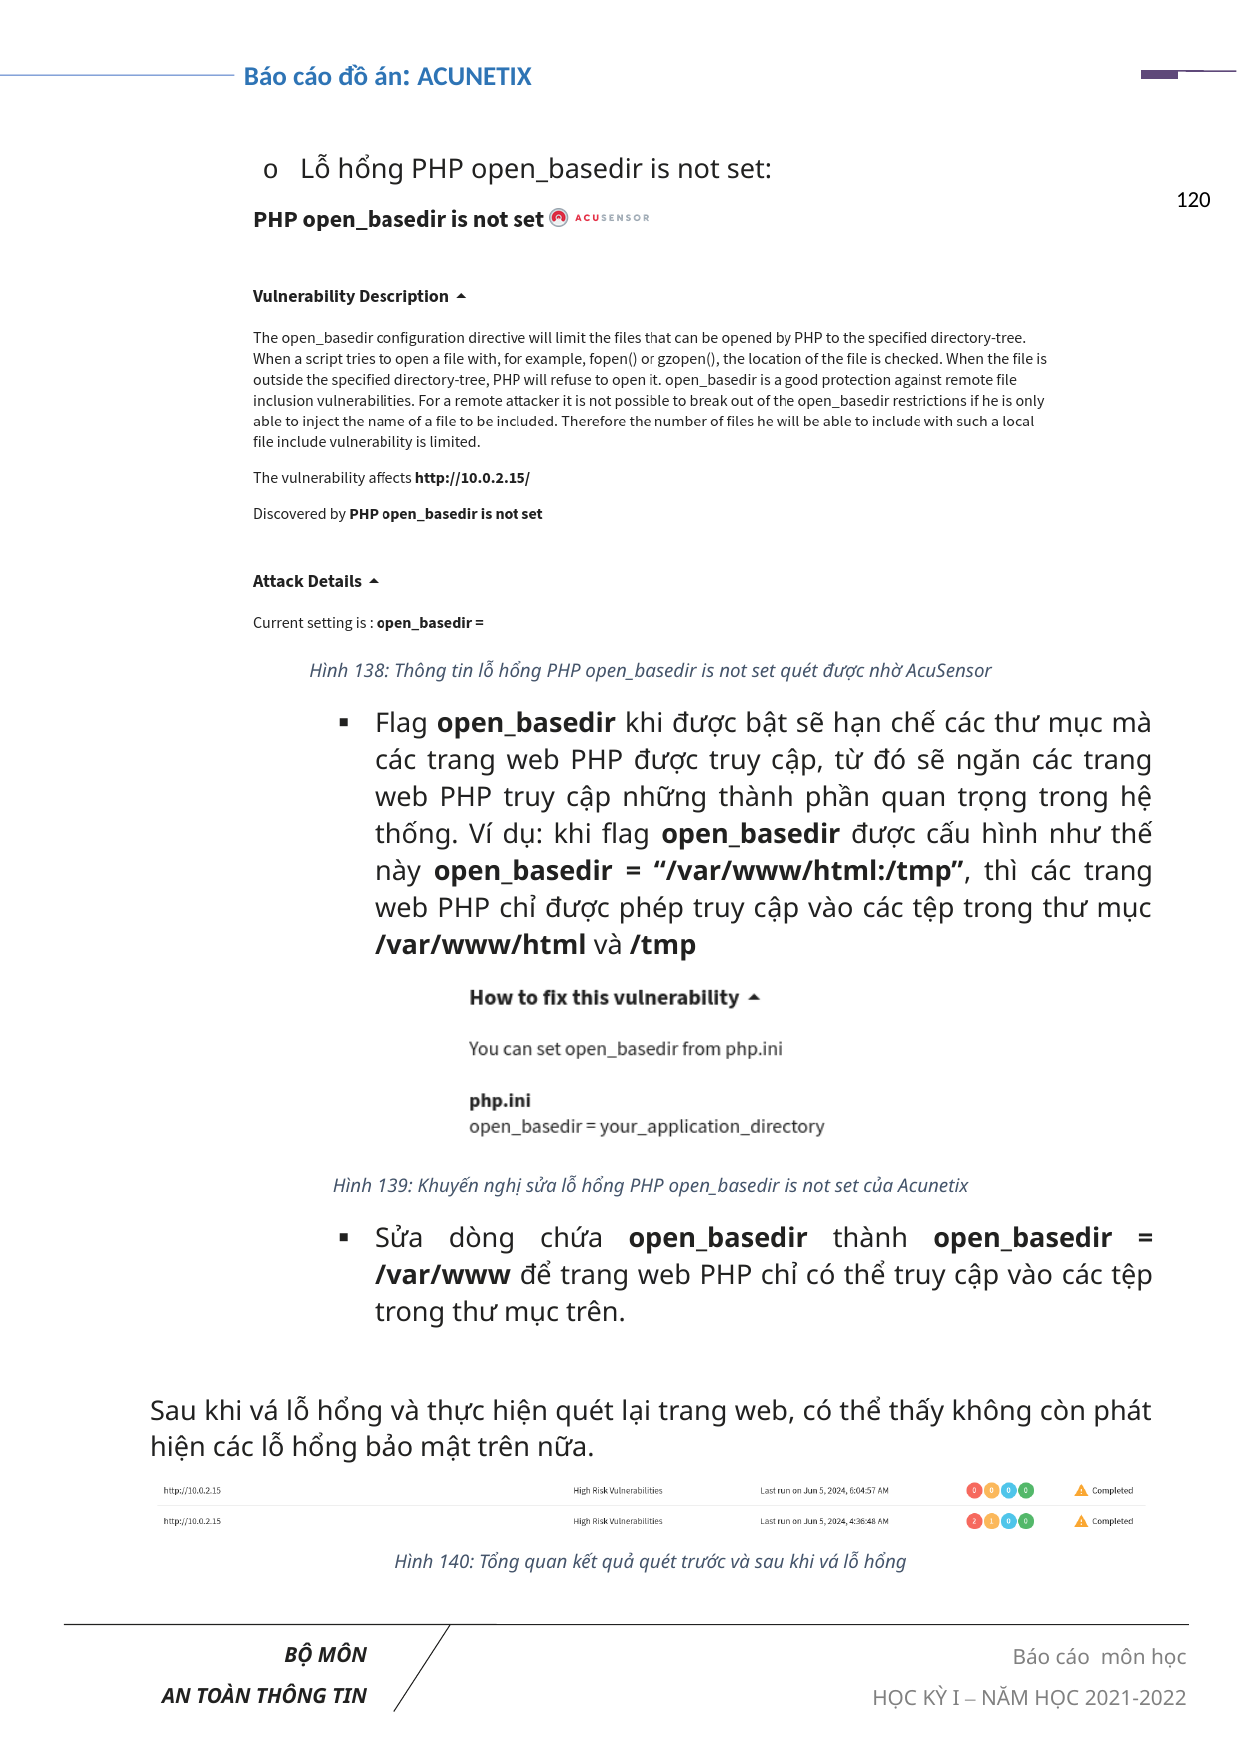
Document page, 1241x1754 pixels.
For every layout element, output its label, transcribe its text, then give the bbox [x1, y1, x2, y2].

text Hình 140: Tổng quan kết quả quét trước và sau khi vá lỗ hổng [150, 1548, 1153, 1574]
picture [457, 974, 846, 1160]
list Lỗ hổng PHP open_basedir is not set: [262, 150, 1153, 187]
text Hình 139: Khuyến nghị sửa lỗ hổng PHP open_basedir is not set của Acunetix [150, 1172, 1153, 1198]
picture [157, 1477, 1146, 1536]
text Hình 138: Thông tin lỗ hổng PHP open_basedir is not set quét được nhờ AcuSensor [150, 658, 1153, 683]
text Sau khi vá lỗ hổng và thực hiện quét lại trang web, có thể thấy không còn phát hiện các lỗ hổng bảo mật trên nữa. [150, 1391, 1153, 1465]
list Sửa dòng chứa open_basedir thành open_basedir = /var/www để trang web PHP chỉ có thể truy cập vào các tệp trong thư mục trên. [337, 1218, 1153, 1329]
picture [249, 199, 1054, 646]
list Flag open_basedir khi được bật sẽ hạn chế các thư mục mà các trang web PHP được truy cập, từ đó sẽ ngăn các trang web PHP truy cập những thành phần quan trọng trong hệ thống. Ví dụ: khi flag open_basedir được cấu hình như thế này open_basedir = “/var/www/html:/tmp”, thì các trang web PHP chỉ được phép truy cập vào các tệp trong thư mục /var/www/html và /tmp [337, 704, 1153, 962]
